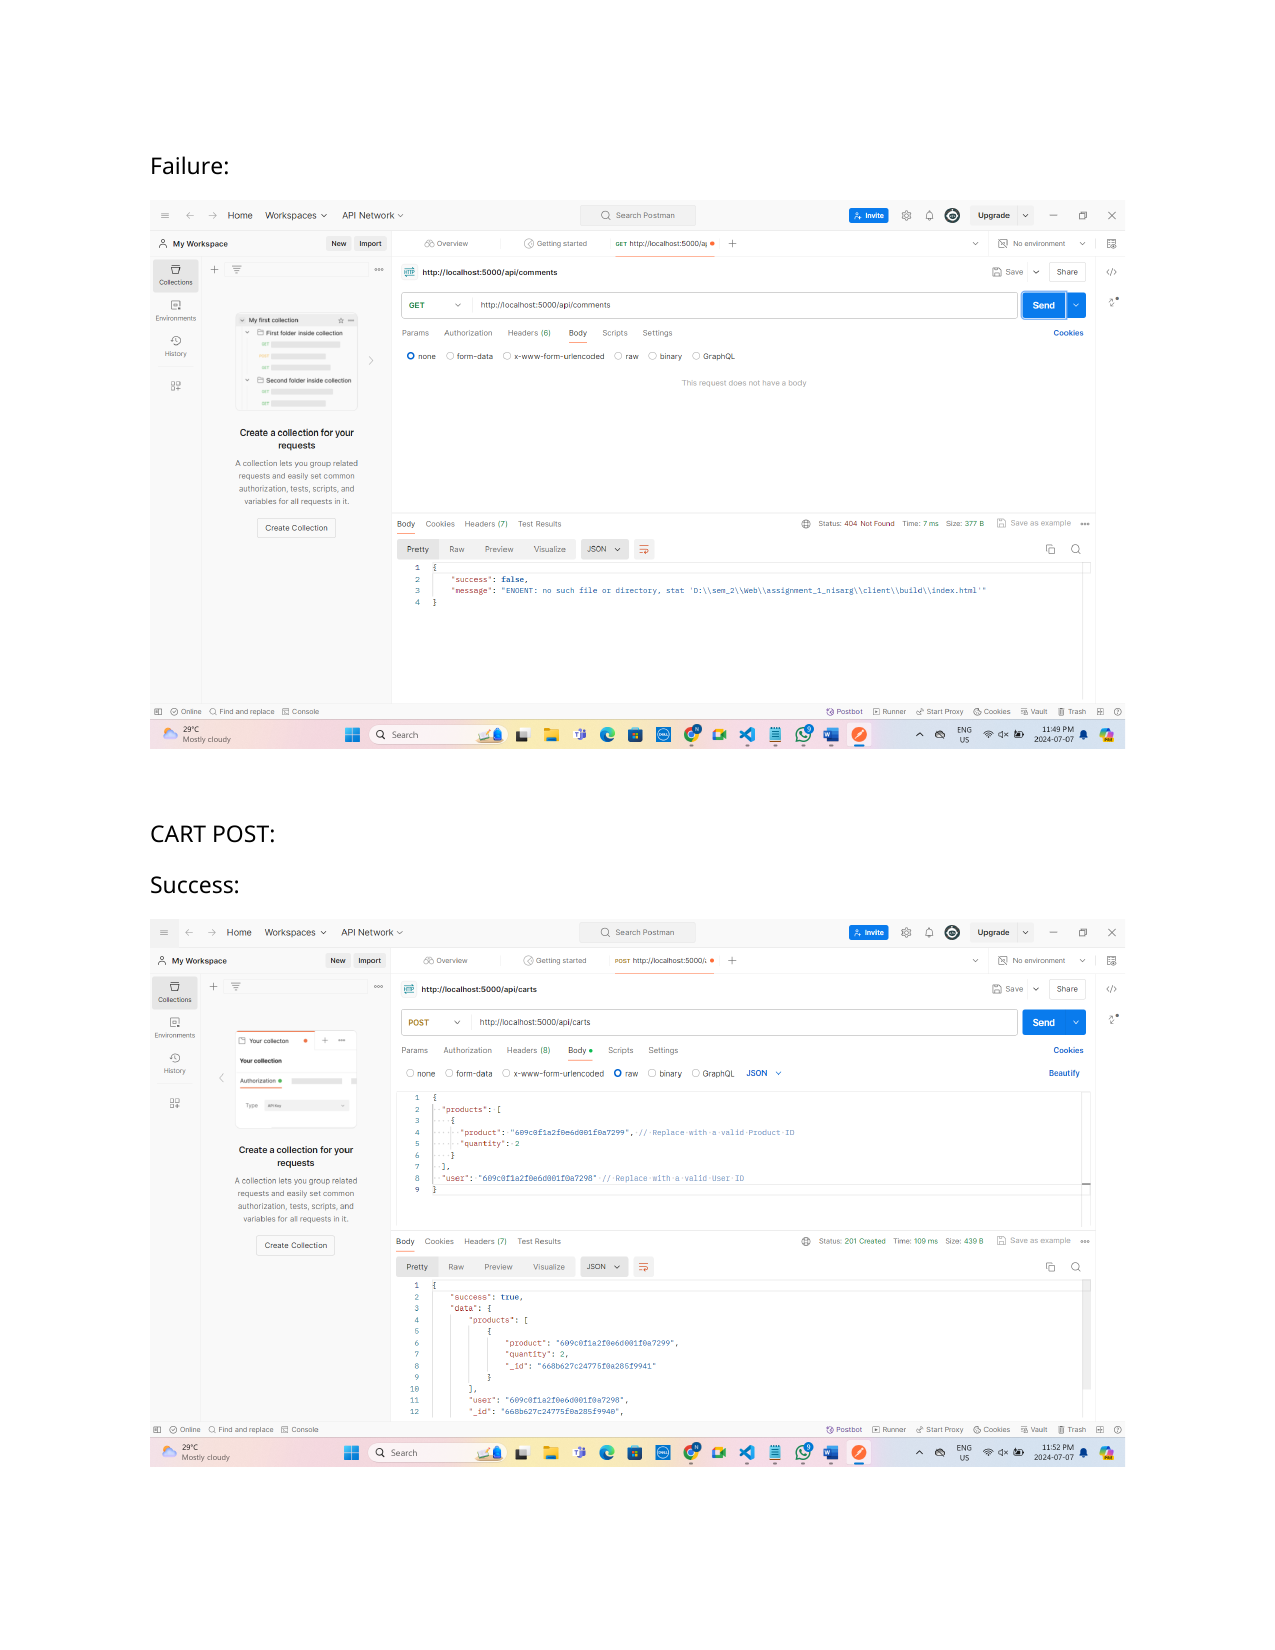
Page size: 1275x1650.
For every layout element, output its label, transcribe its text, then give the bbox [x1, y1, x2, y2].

text Failure: [150, 150, 1125, 181]
text CART POST: [150, 818, 1125, 849]
picture [150, 200, 1125, 749]
picture [150, 919, 1125, 1467]
text Success: [150, 869, 1125, 900]
